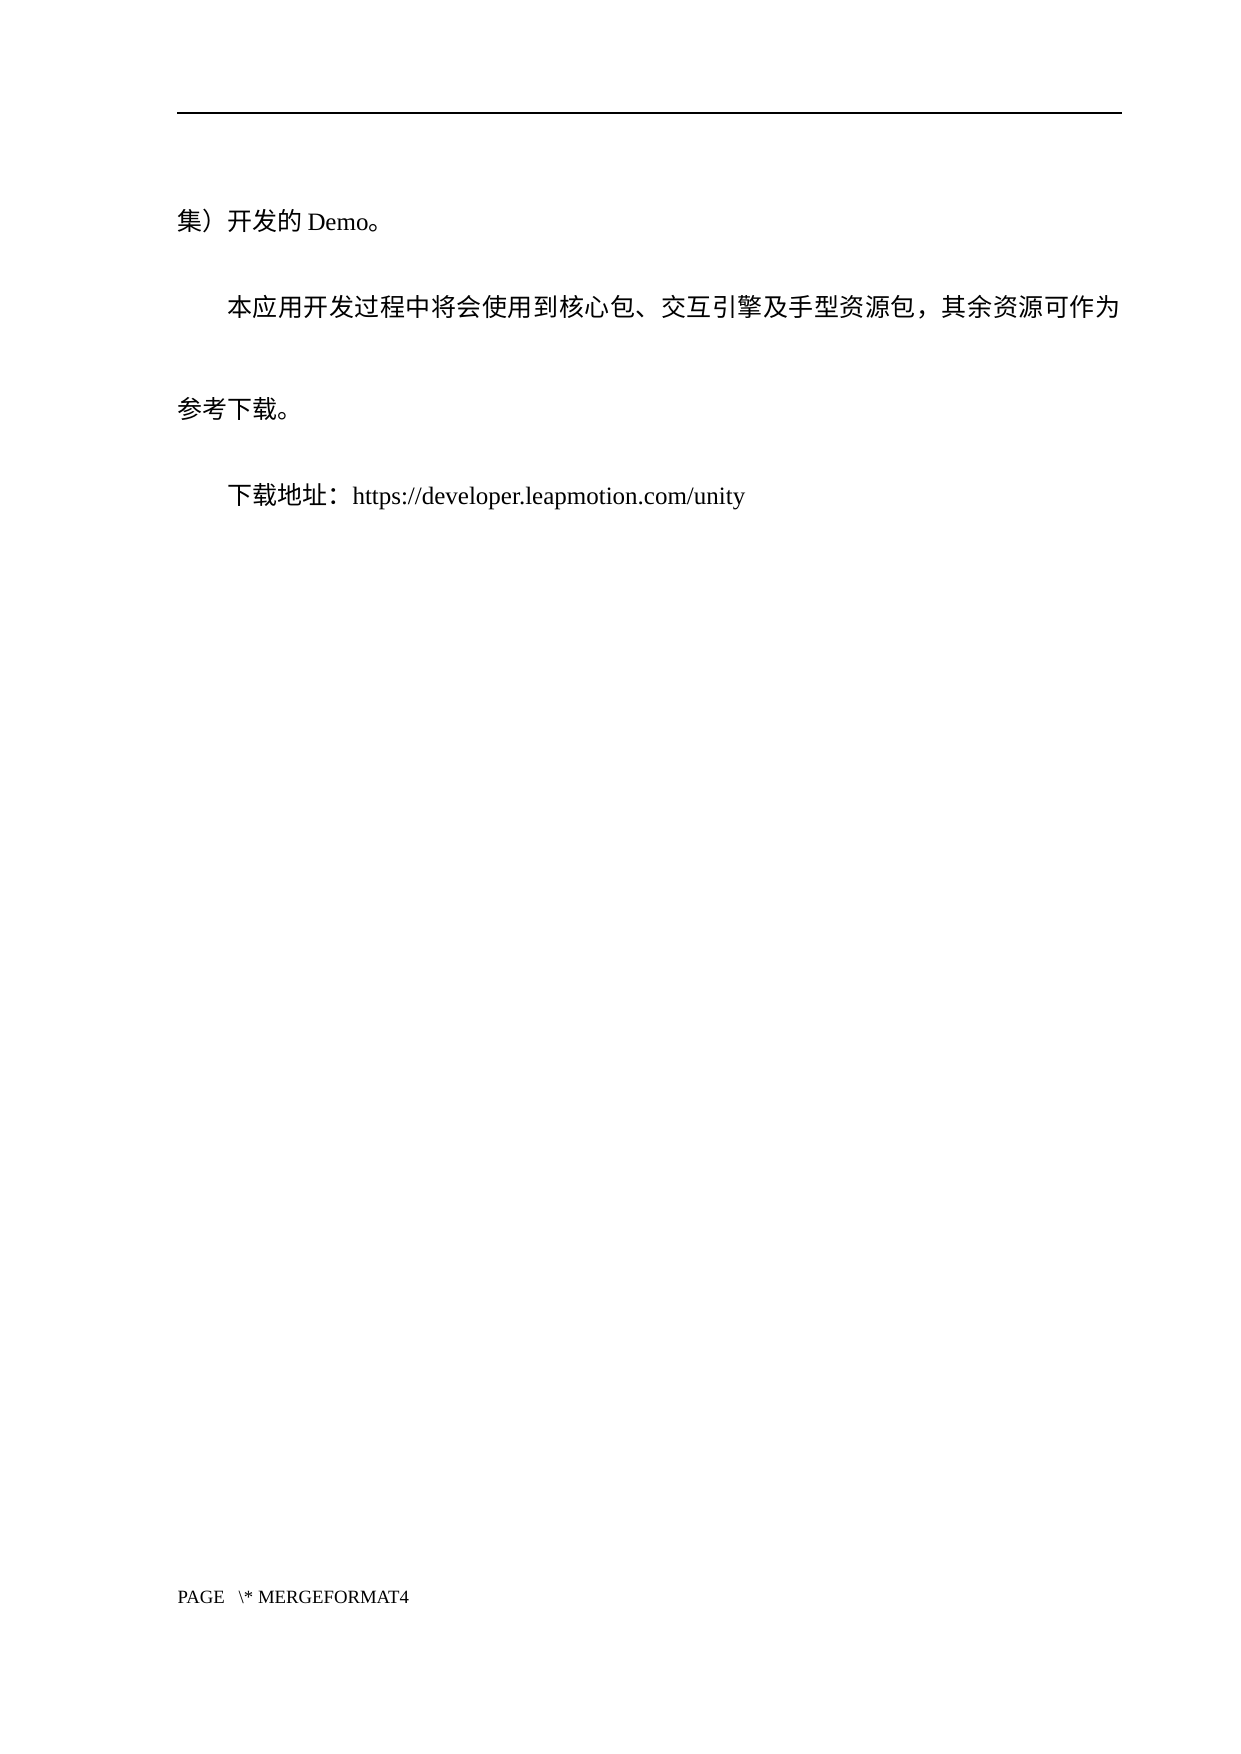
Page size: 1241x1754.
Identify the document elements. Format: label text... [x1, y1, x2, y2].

text 下载地址：https://developer.leapmotion.com/unity [177, 459, 1122, 527]
text 本应用开发过程中将会使用到核心包、交互引擎及手型资源包，其余资源可作为参考下载。 [177, 271, 1122, 441]
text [177, 185, 1122, 253]
